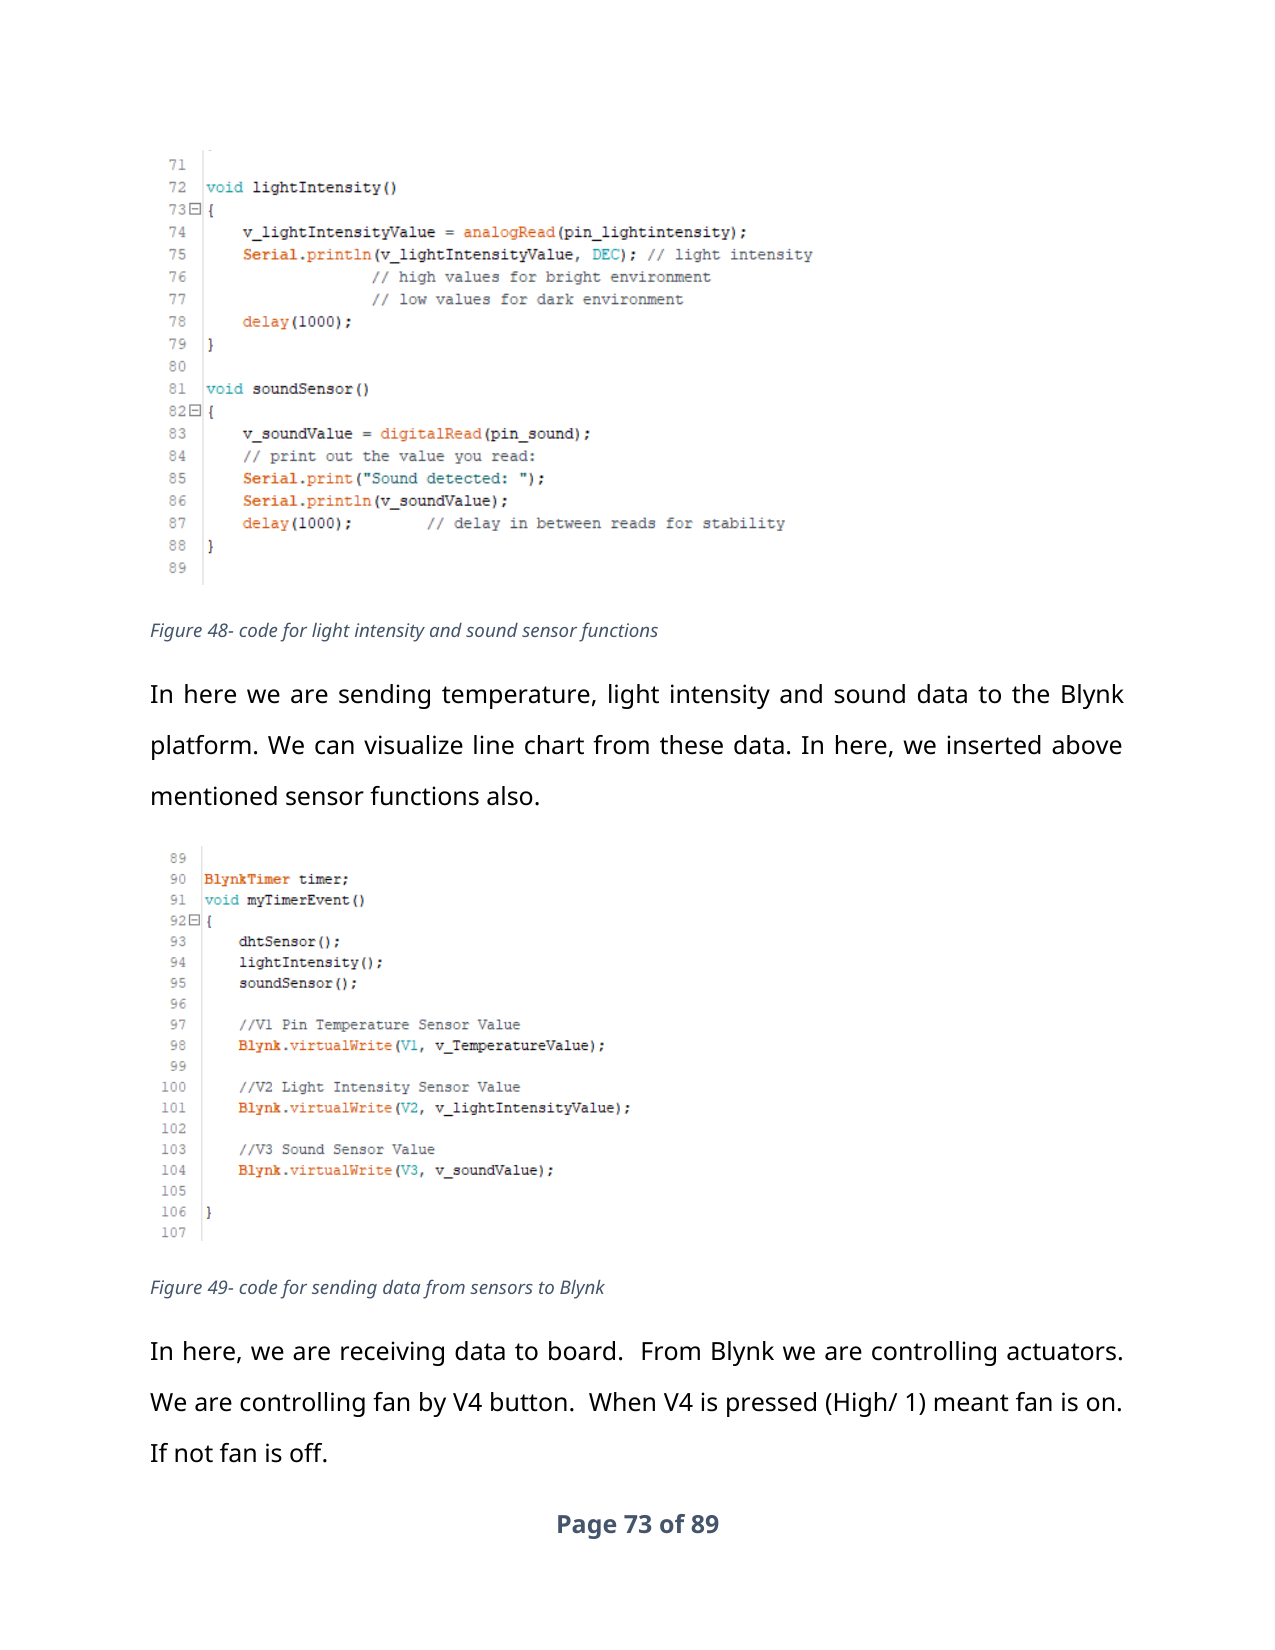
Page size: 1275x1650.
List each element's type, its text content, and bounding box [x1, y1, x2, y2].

picture [150, 150, 890, 585]
text In here, we are receiving data to board. From Blynk we are controlling actuators. We are controlling fan by V4 button. When V4 is pressed (High/ 1) meant fan is on. If not fan is off. [150, 1333, 1125, 1469]
picture [150, 846, 926, 1241]
text In here we are sending temperature, light intensity and sound data to the Blynk platform. We can visualize line chart from these data. In here, we inserted above mentioned sensor functions also. [150, 677, 1125, 813]
